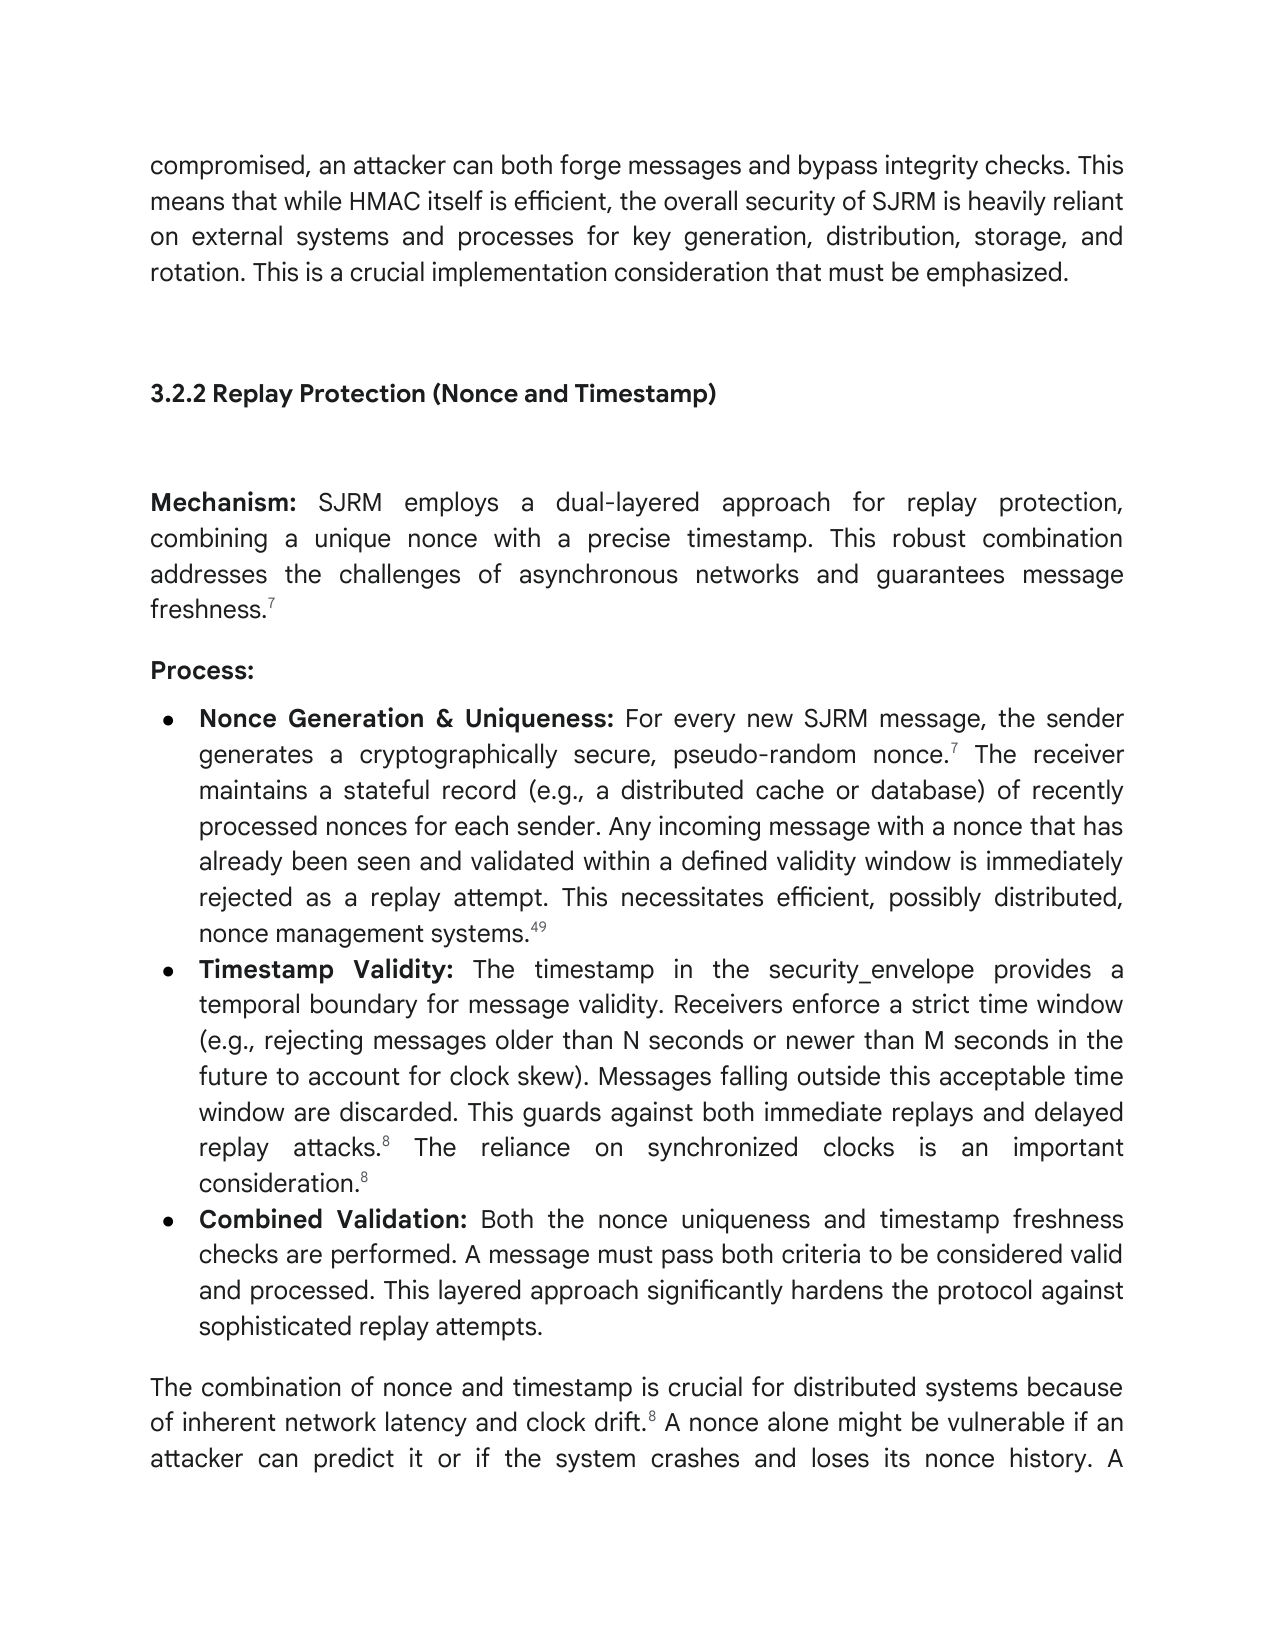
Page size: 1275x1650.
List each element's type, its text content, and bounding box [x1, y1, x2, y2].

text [150, 150, 1125, 288]
text Mechanism: SJRM employs a dual-layered approach for replay protection, combining a unique nonce with a precise timestamp. This robust combination addresses the challenges of asynchronous networks and guarantees message freshness.7 [150, 488, 1125, 626]
list Combined Validation: Both the nonce uniqueness and timestamp freshness checks are performed. A message must pass both criteria to be considered valid and processed. This layered approach significantly hardens the protocol against sophisticated replay attempts. [161, 1204, 1125, 1342]
subtitle 3.2.2 Replay Protection (Nonce and Timestamp) [150, 379, 1125, 410]
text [150, 1372, 1125, 1475]
text Process: [150, 656, 1125, 687]
list Nonce Generation & Uniqueness: For every new SJRM message, the sender generates a cryptographically secure, pseudo-random nonce.7 The receiver maintains a stateful record (e.g., a distributed cache or database) of recently processed nonces for each sender. Any incoming message with a nonce that has already been seen and validated within a defined validity window is immediately rejected as a replay attempt. This necessitates efficient, possibly distributed, nonce management systems.49 [161, 704, 1125, 949]
list Timestamp Validity: The timestamp in the security_envelope provides a temporal boundary for message validity. Receivers enforce a strict time window (e.g., rejecting messages older than N seconds or newer than M seconds in the future to account for clock skew). Messages falling outside this acceptable time window are discarded. This guards against both immediate replays and delayed replay attacks.8 The reliance on synchronized clocks is an important consideration.8 [161, 954, 1125, 1199]
